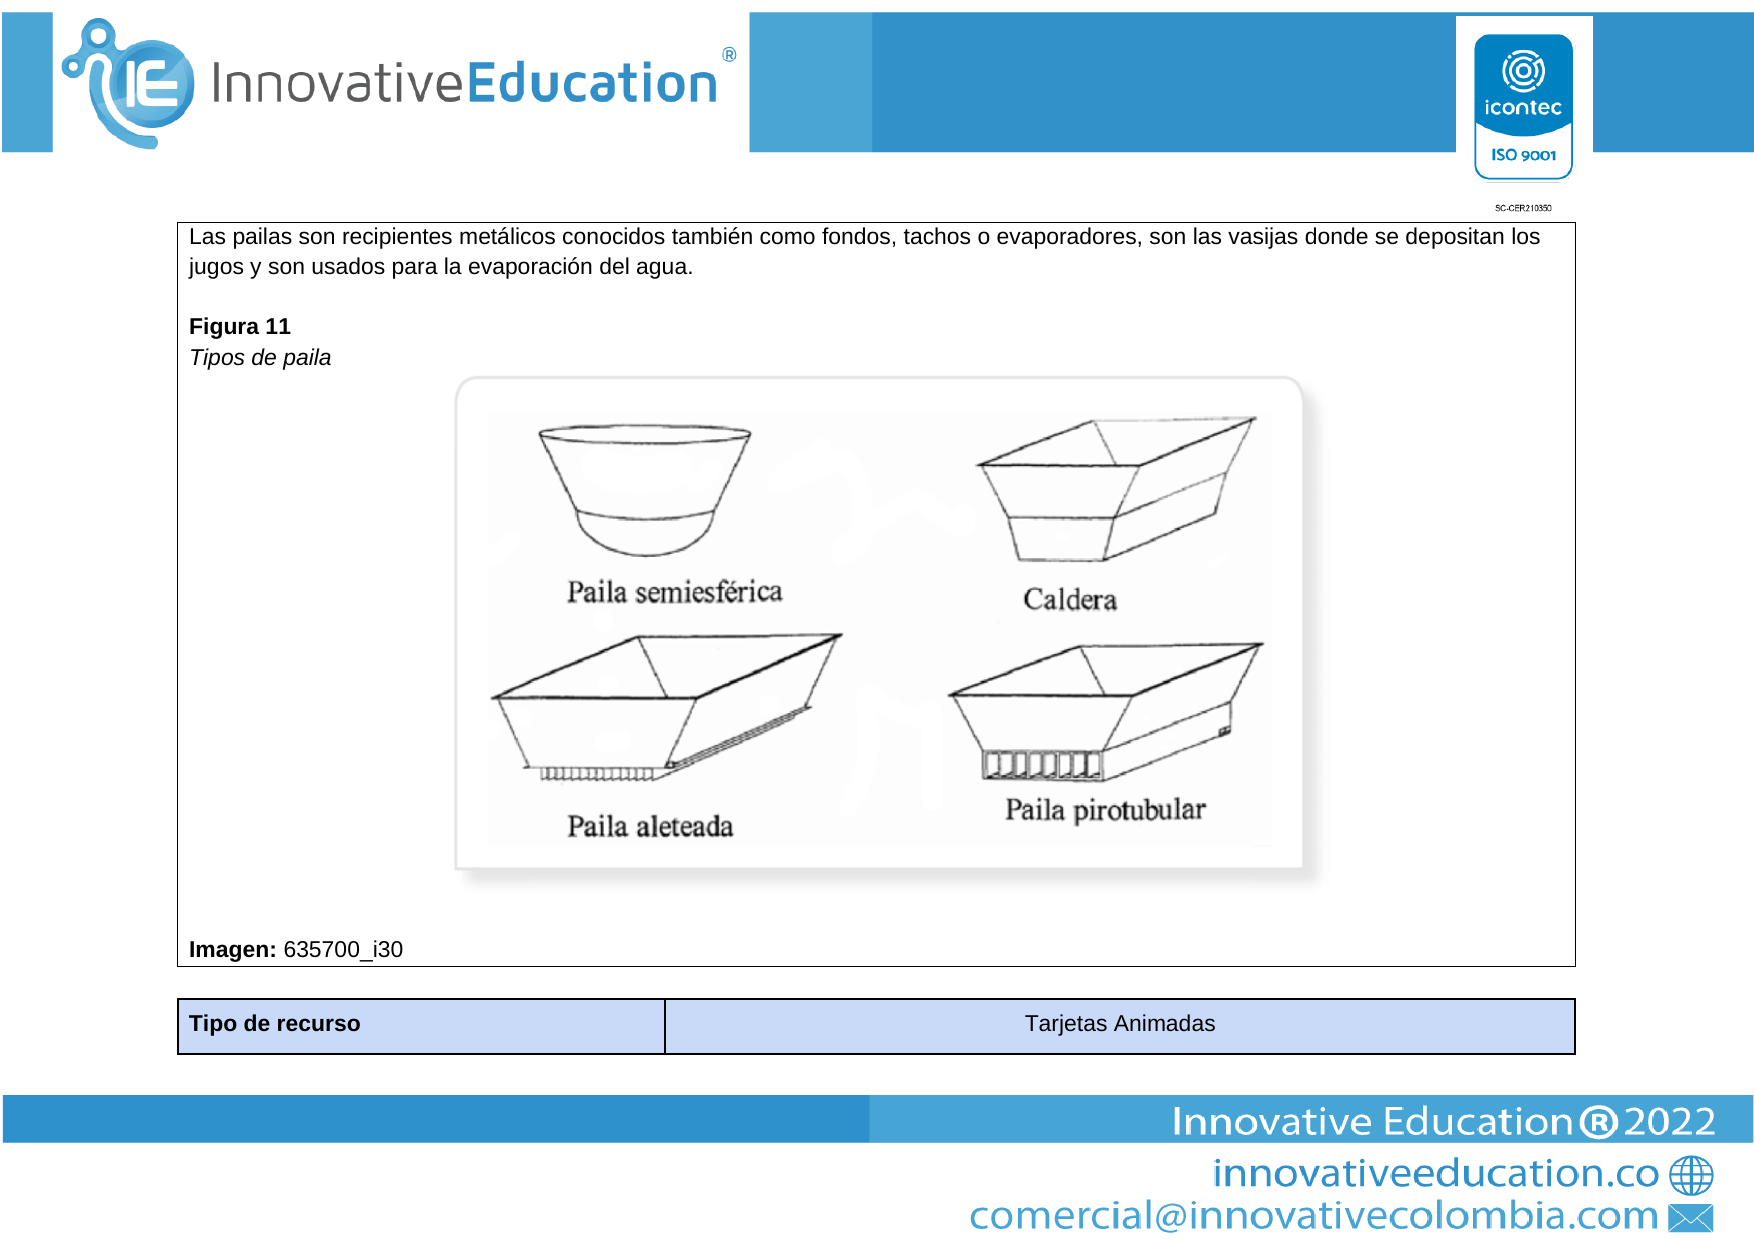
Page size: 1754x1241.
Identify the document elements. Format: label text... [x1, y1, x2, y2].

table_cell Las pailas son recipientes metálicos conocidos también como fondos, tachos o evaporadores, son las vasijas donde se depositan los jugos y son usados para la evaporación del agua. Figura 11 Tipos de paila Imagen: 635700_i30 [178, 223, 1575, 966]
picture [2, 0, 1754, 166]
table_header Tarjetas Animadas [666, 1000, 1574, 1053]
picture [1471, 32, 1576, 214]
picture [453, 373, 1332, 897]
picture [2, 1093, 1754, 1239]
table_header Tipo de recurso [179, 1000, 664, 1053]
